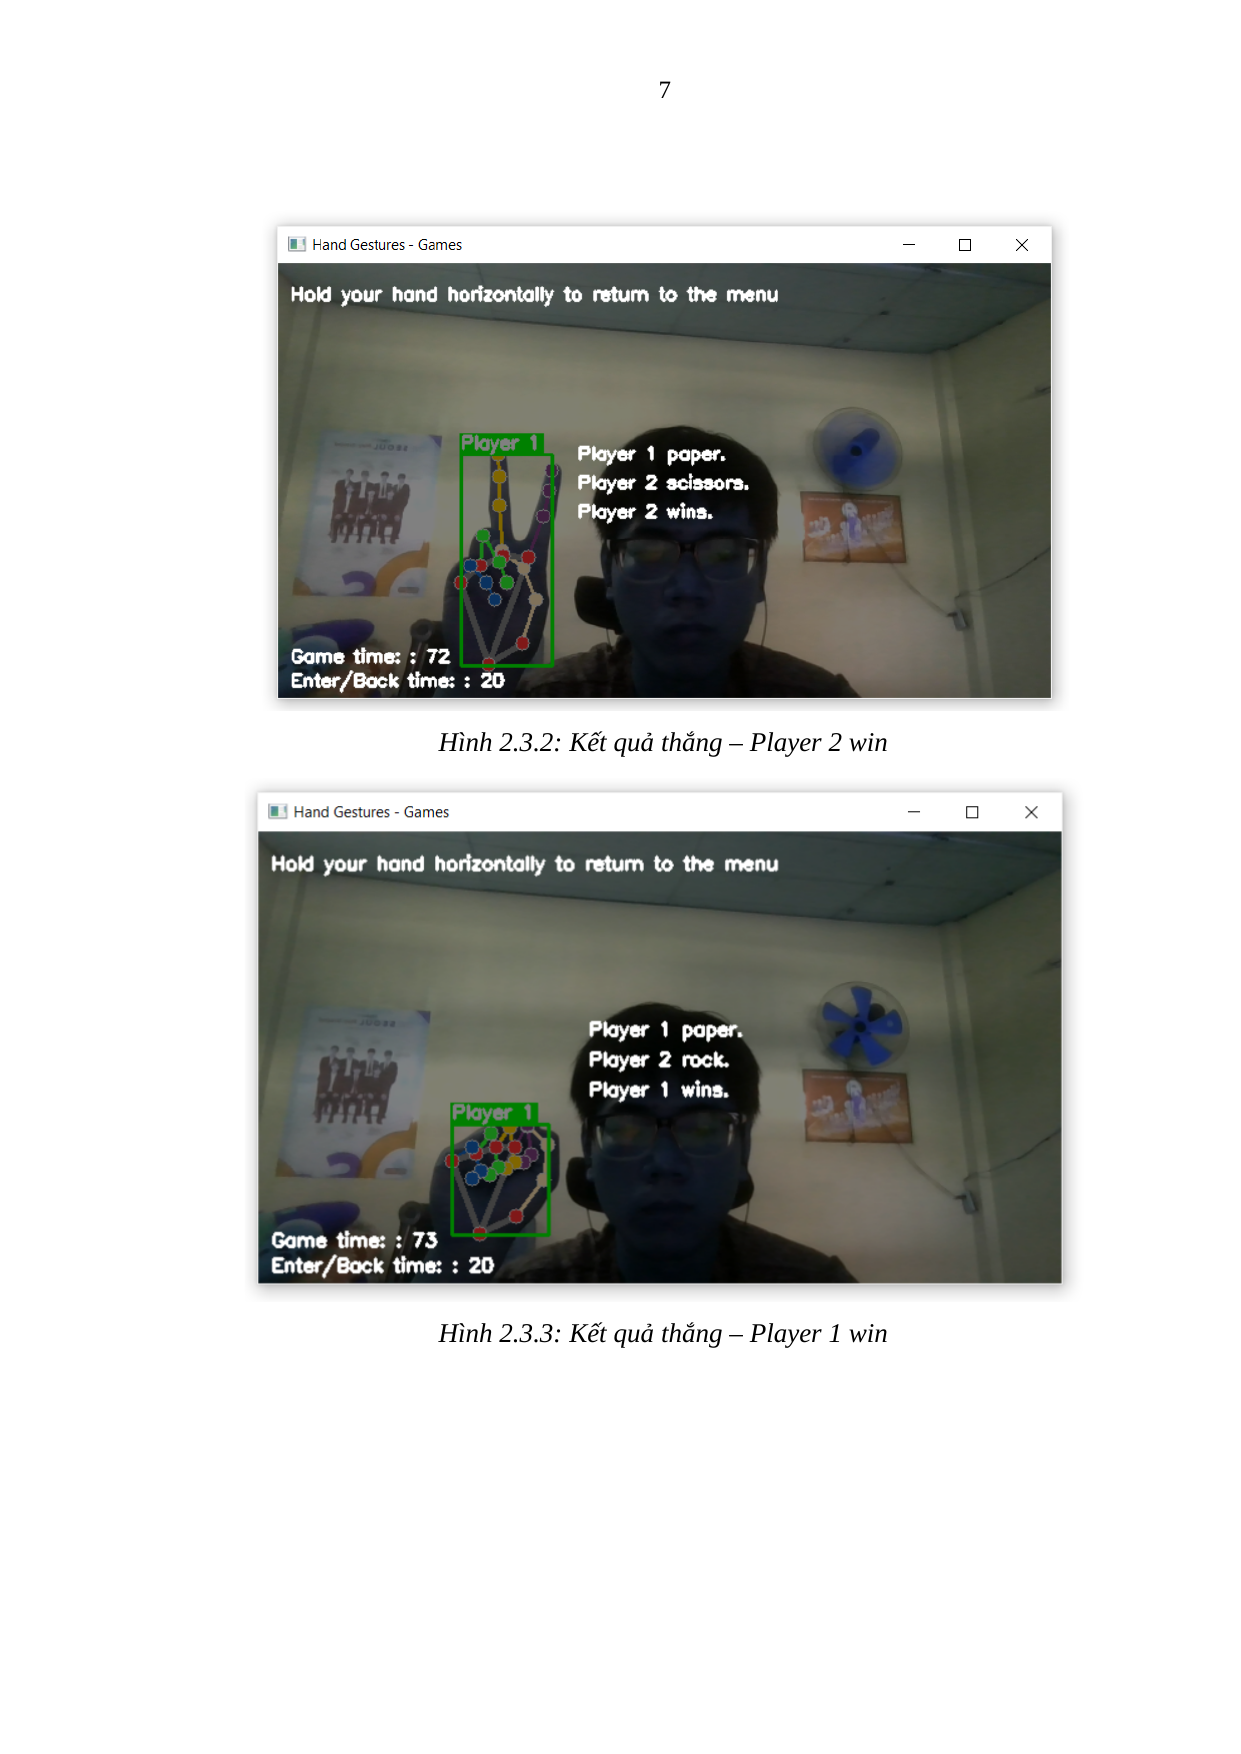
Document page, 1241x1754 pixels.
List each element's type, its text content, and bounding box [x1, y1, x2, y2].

picture [259, 206, 1070, 711]
text Hình 2.3.2: Kết quả thắng – Player 2 win [207, 726, 1122, 757]
text Hình 2.3.3: Kết quả thắng – Player 1 win [207, 1317, 1122, 1349]
picture [244, 778, 1085, 1302]
